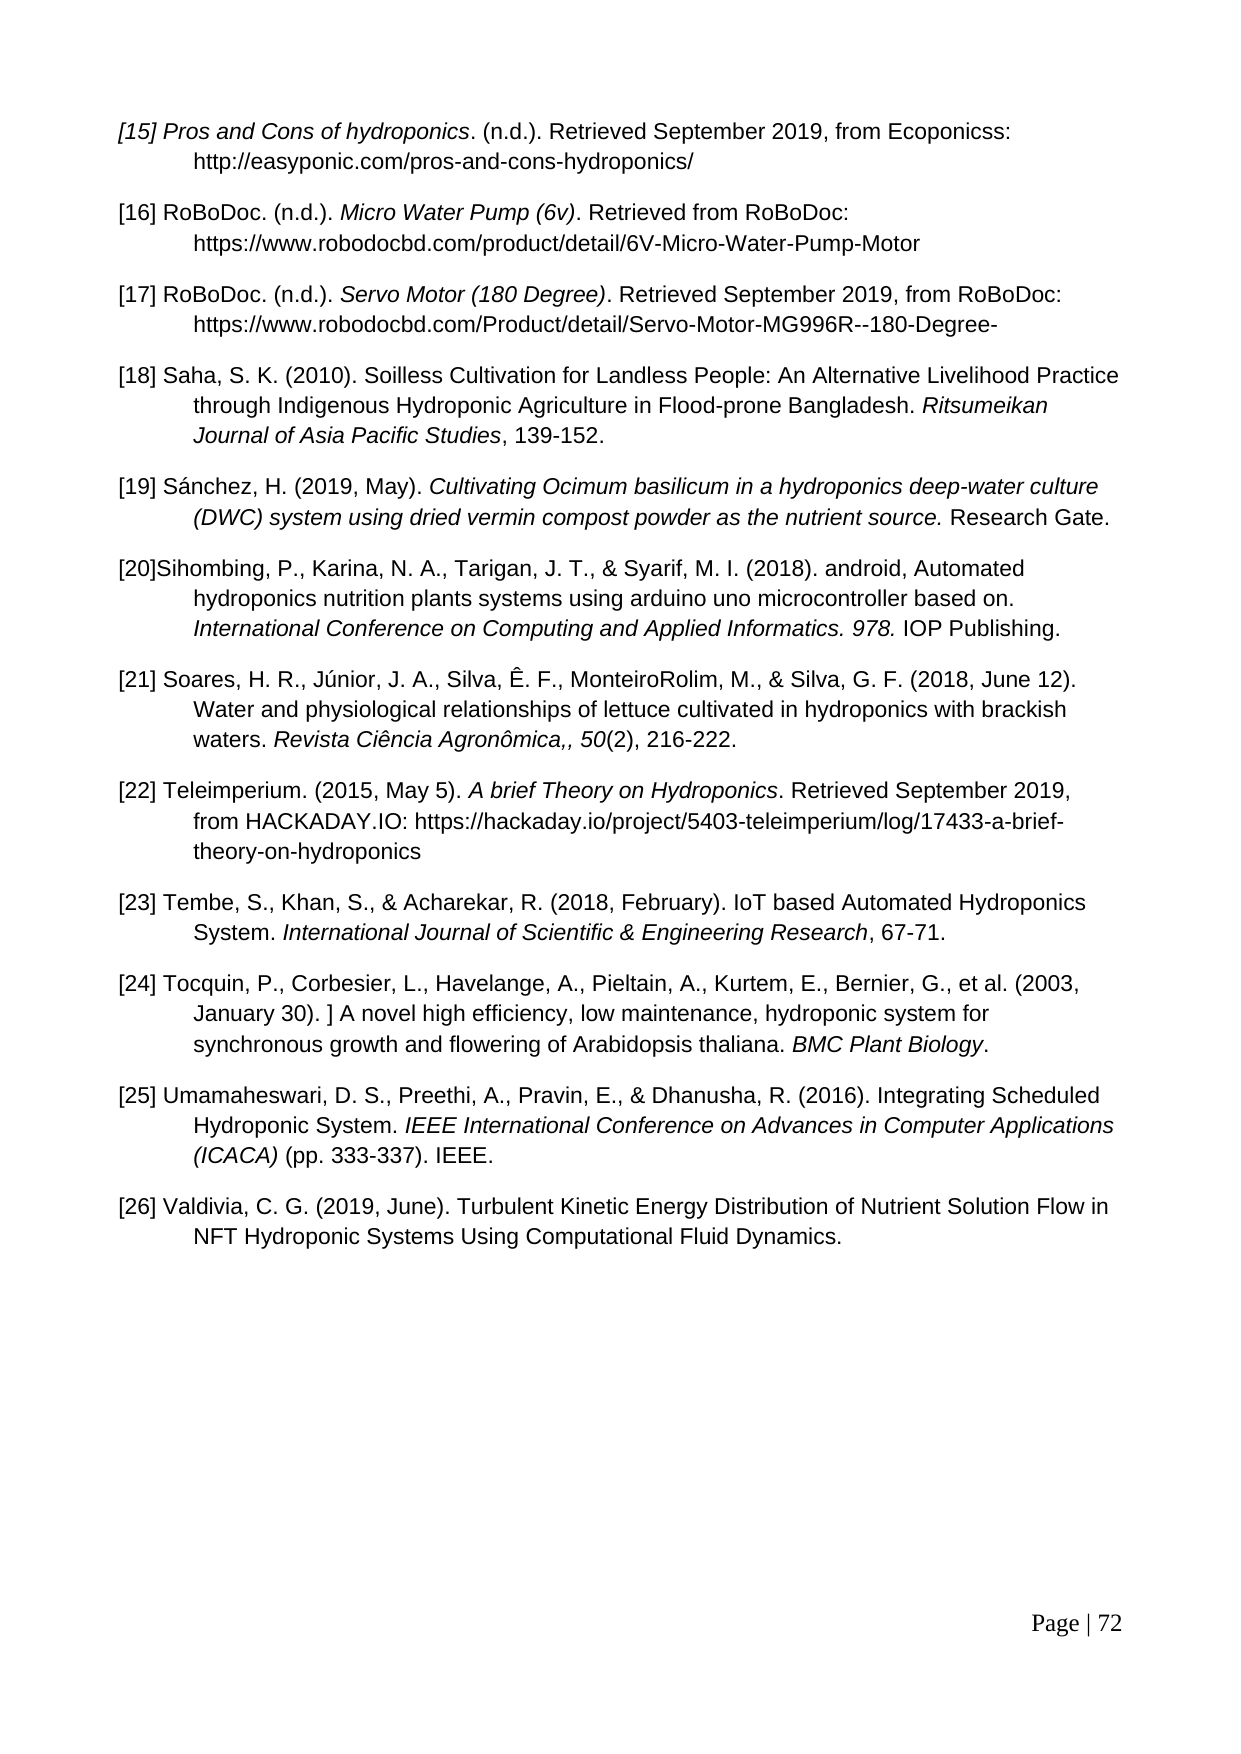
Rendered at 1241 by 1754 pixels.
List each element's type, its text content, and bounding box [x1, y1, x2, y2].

text [16] RoBoDoc. (n.d.). Micro Water Pump (6v). Retrieved from RoBoDoc: https://www.robodocbd.com/product/detail/6V-Micro-Water-Pump-Motor [118, 199, 1122, 256]
text [22] Teleimperium. (2015, May 5). A brief Theory on Hydroponics. Retrieved September 2019, from HACKADAY.IO: https://hackaday.io/project/5403-teleimperium/log/17433-a-brief-theory-on-hydroponics [118, 777, 1122, 864]
text [24] Tocquin, P., Corbesier, L., Havelange, A., Pieltain, A., Kurtem, E., Bernier, G., et al. (2003, January 30). ] A novel high efficiency, low maintenance, hydroponic system for synchronous growth and flowering of Arabidopsis thaliana. BMC Plant Biology. [118, 970, 1122, 1057]
text [21] Soares, H. R., Júnior, J. A., Silva, Ê. F., MonteiroRolim, M., & Silva, G. F. (2018, June 12). Water and physiological relationships of lettuce cultivated in hydroponics with brackish waters. Revista Ciência Agronômica,, 50(2), 216-222. [118, 666, 1122, 753]
text [15] Pros and Cons of hydroponics. (n.d.). Retrieved September 2019, from Ecoponicss: http://easyponic.com/pros-and-cons-hydroponics/ [118, 118, 1122, 175]
text [20]Sihombing, P., Karina, N. A., Tarigan, J. T., & Syarif, M. I. (2018). android, Automated hydroponics nutrition plants systems using arduino uno microcontroller based on. International Conference on Computing and Applied Informatics. 978. IOP Publishing. [118, 554, 1122, 641]
text [17] RoBoDoc. (n.d.). Servo Motor (180 Degree). Retrieved September 2019, from RoBoDoc: https://www.robodocbd.com/Product/detail/Servo-Motor-MG996R--180-Degree- [118, 281, 1122, 337]
text [25] Umamaheswari, D. S., Preethi, A., Pravin, E., & Dhanusha, R. (2016). Integrating Scheduled Hydroponic System. IEEE International Conference on Advances in Computer Applications (ICACA) (pp. 333-337). IEEE. [118, 1082, 1122, 1168]
text [18] Saha, S. K. (2010). Soilless Cultivation for Landless People: An Alternative Livelihood Practice through Indigenous Hydroponic Agriculture in Flood-prone Bangladesh. Ritsumeikan Journal of Asia Pacific Studies, 139-152. [118, 362, 1122, 449]
text [23] Tembe, S., Khan, S., & Acharekar, R. (2018, February). IoT based Automated Hydroponics System. International Journal of Scientific & Engineering Research, 67-71. [118, 889, 1122, 946]
text [26] Valdivia, C. G. (2019, June). Turbulent Kinetic Energy Distribution of Nutrient Solution Flow in NFT Hydroponic Systems Using Computational Fluid Dynamics. [118, 1193, 1122, 1250]
text [19] Sánchez, H. (2019, May). Cultivating Ocimum basilicum in a hydroponics deep-water culture (DWC) system using dried vermin compost powder as the nutrient source. Research Gate. [118, 473, 1122, 530]
